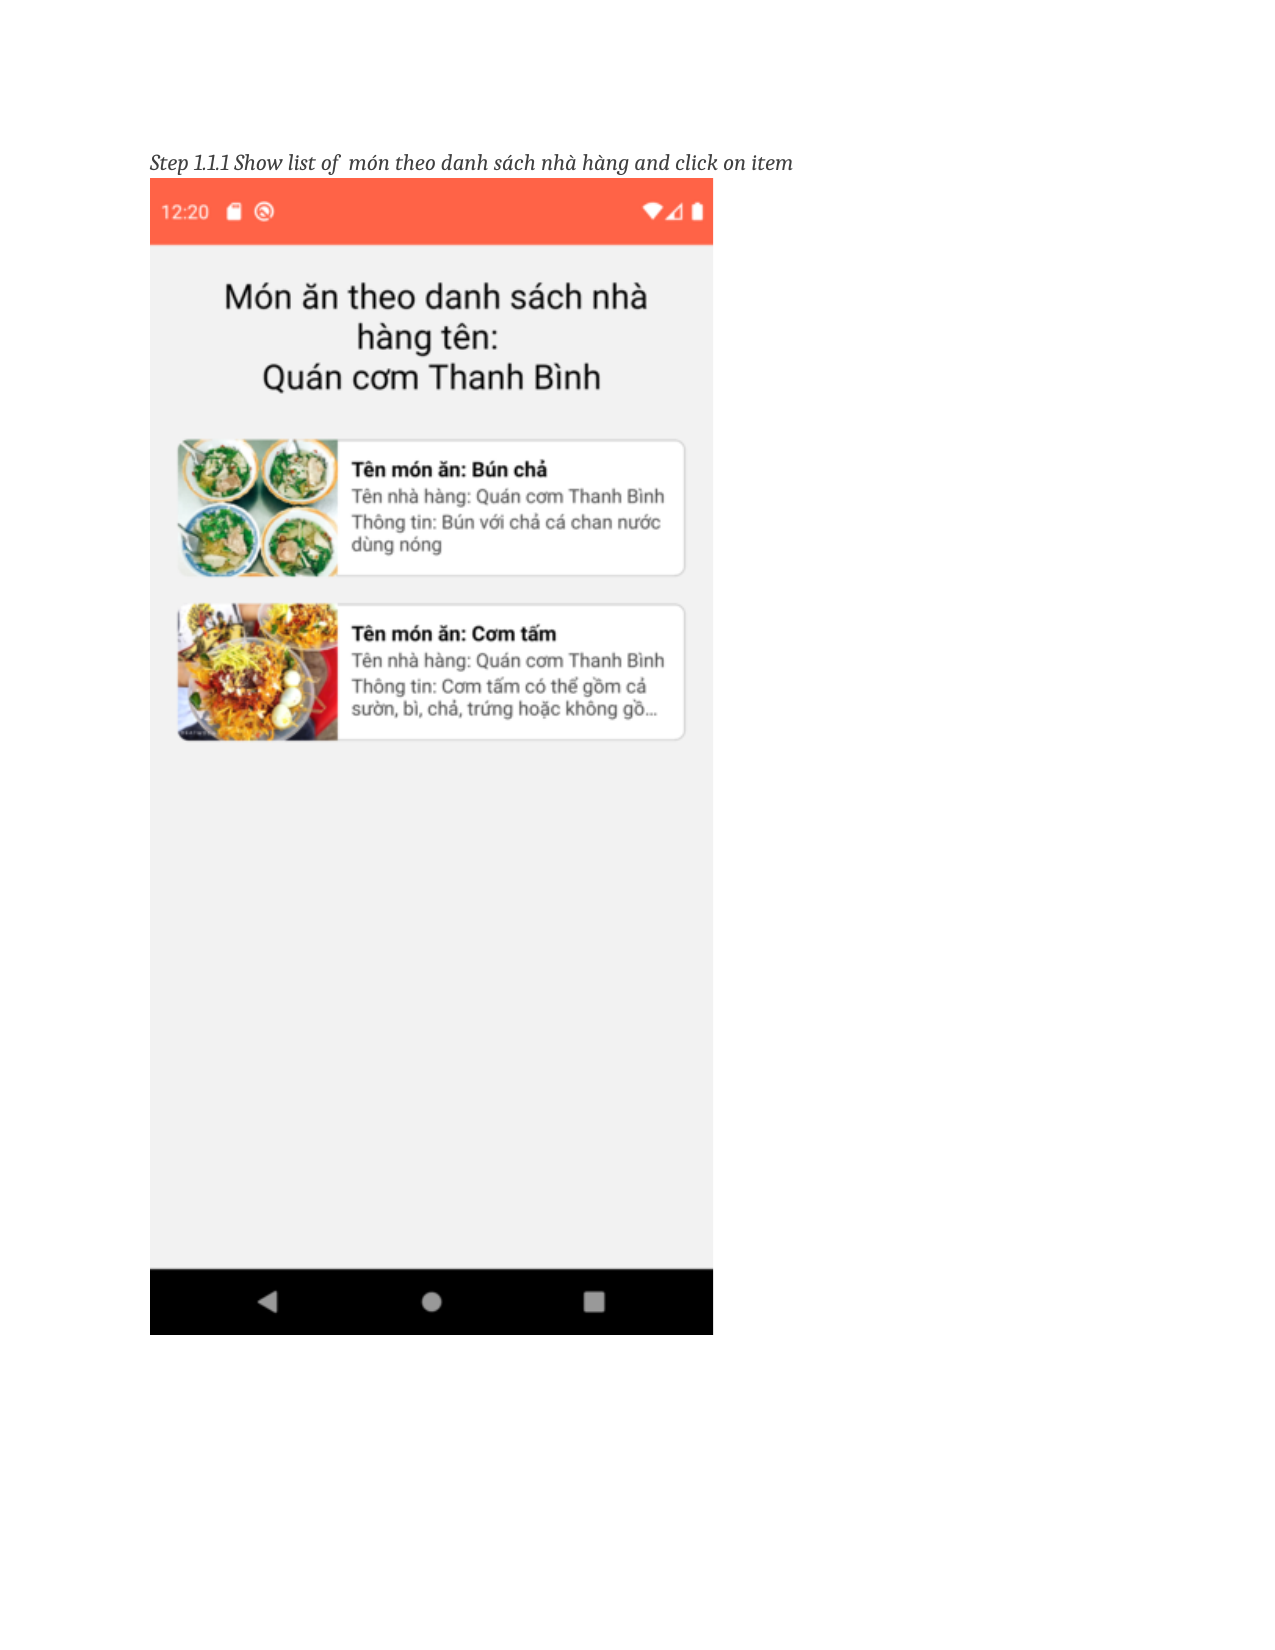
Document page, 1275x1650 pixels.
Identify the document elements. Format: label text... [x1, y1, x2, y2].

picture [150, 178, 714, 1335]
text Step 1.1.1 Show list of món theo danh sách nhà hàng and click on item [150, 150, 1125, 176]
